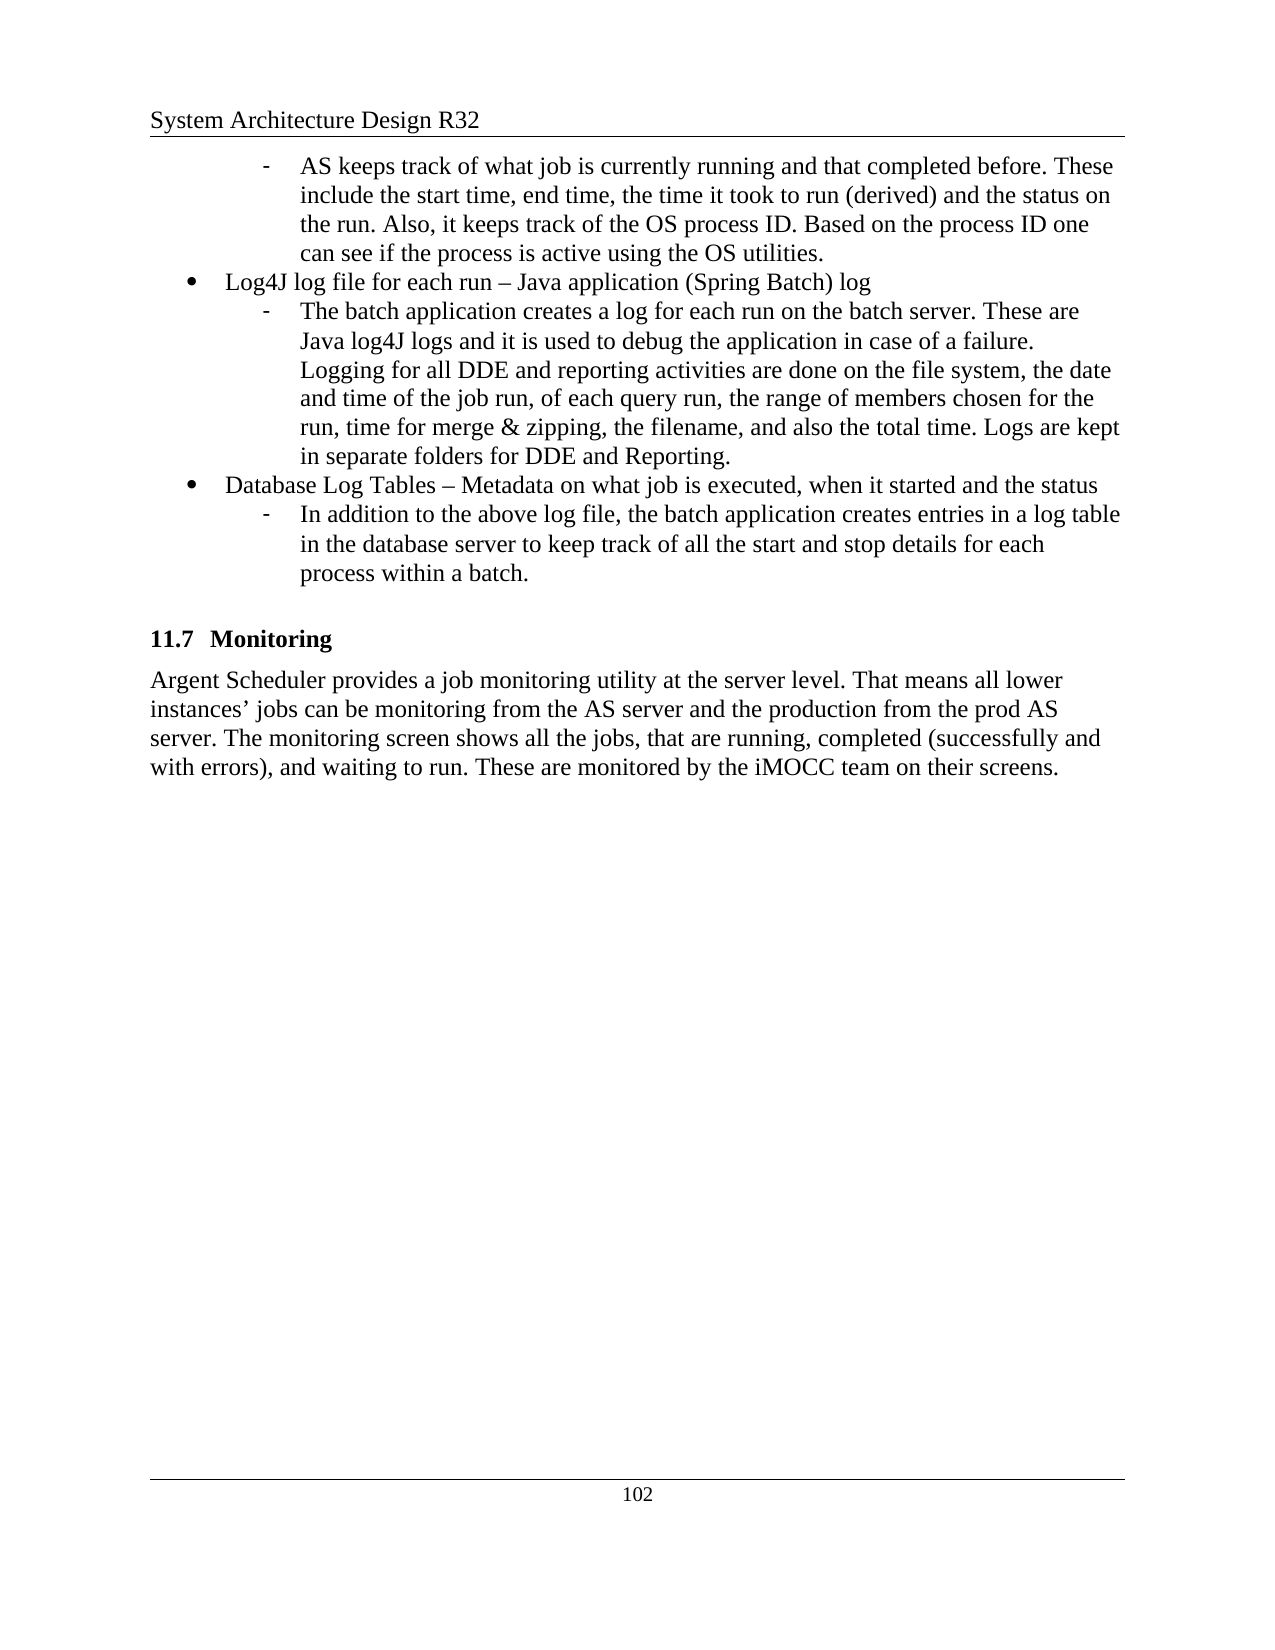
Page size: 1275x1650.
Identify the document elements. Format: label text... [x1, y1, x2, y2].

list Log4J log file for each run – Java application (Spring Batch) log [187, 267, 1125, 296]
list The batch application creates a log for each run on the batch server. These are Java log4J logs and it is used to debug the application in case of a failure. Logging for all DDE and reporting activities are done on the file system, the date and time of the job run, of each query run, the range of members chosen for the run, time for merge & zipping, the filename, and also the total time. Logs are kept in separate folders for DDE and Reporting. [262, 296, 1125, 470]
text Argent Scheduler provides a job monitoring utility at the server level. That means all lower instances’ jobs can be monitoring from the AS server and the production from the prod AS server. The monitoring screen shows all the jobs, that are running, completed (successfully and with errors), and waiting to run. These are monitored by the iMOCC team on their screens. [150, 665, 1125, 780]
list Database Log Tables – Metadata on what job is executed, when it started and the status [187, 470, 1125, 498]
list In addition to the above log file, the batch application creates entries in a log table in the database server to keep track of all the start and stop details for each process within a batch. [262, 498, 1125, 587]
list AS keeps track of what job is currently running and that completed before. These include the start time, end time, the time it took to run (derived) and the status on the run. Also, it keeps track of the OS process ID. Based on the process ID one can see if the process is active using the OS utilities. [262, 150, 1125, 267]
subtitle Monitoring [150, 624, 1125, 653]
